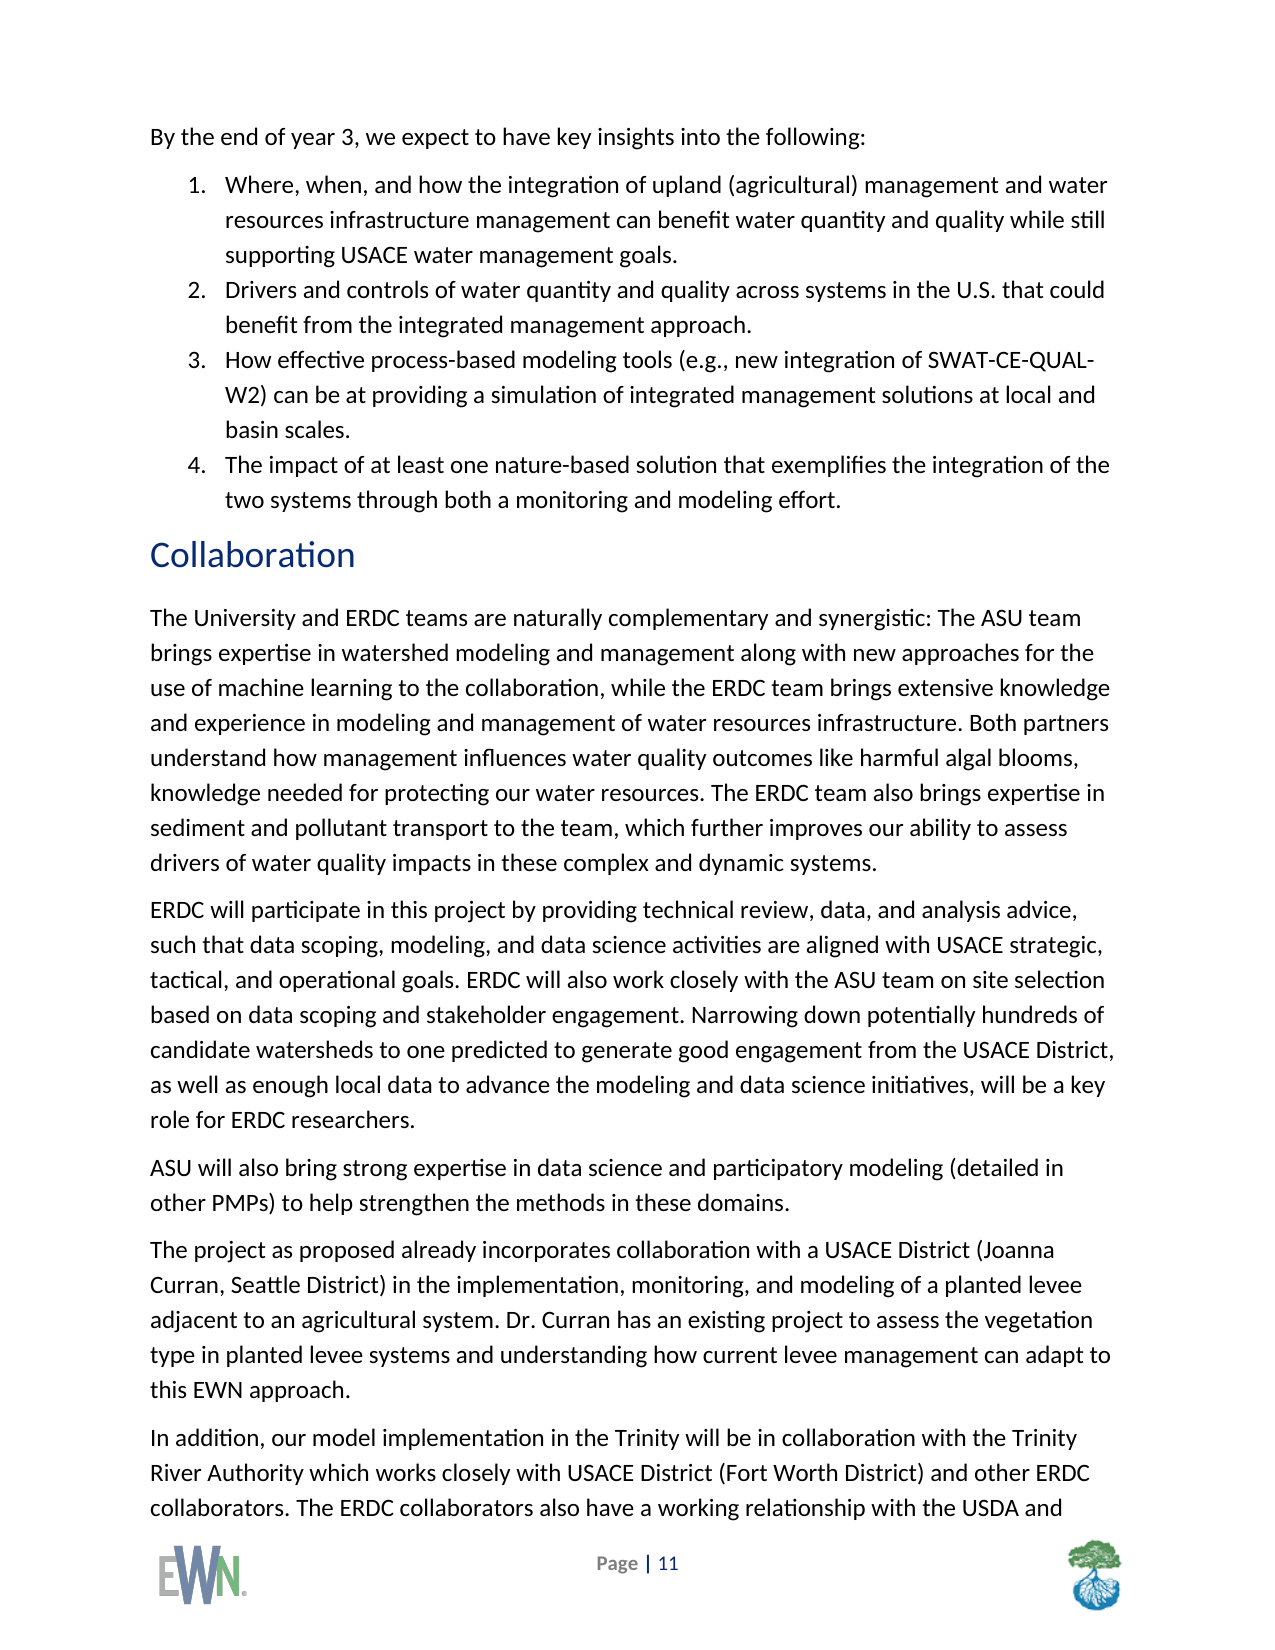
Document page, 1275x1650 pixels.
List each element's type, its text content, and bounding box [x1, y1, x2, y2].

list The impact of at least one nature-based solution that exemplifies the integration of the two systems through both a monitoring and modeling effort. [187, 449, 1125, 514]
list How effective process-based modeling tools (e.g., new integration of SWAT-CE-QUAL-W2) can be at providing a simulation of integrated management solutions at local and basin scales. [187, 344, 1125, 444]
text ERDC will participate in this project by providing technical review, data, and analysis advice, such that data scoping, modeling, and data science activities are aligned with USACE strategic, tactical, and operational goals. ERDC will also work closely with the ASU team on site selection based on data scoping and stakeholder engagement. Narrowing down potentially hundreds of candidate watersheds to one predicted to generate good engagement from the USACE District, as well as enough local data to advance the modeling and data science initiatives, will be a key role for ERDC researchers. [150, 894, 1125, 1135]
list Drivers and controls of water quantity and quality across systems in the U.S. that could benefit from the integrated management approach. [187, 274, 1125, 339]
list Where, when, and how the integration of upland (agricultural) management and water resources infrastructure management can benefit water quantity and quality while still supporting USACE water management goals. [187, 169, 1125, 269]
picture [150, 1537, 256, 1613]
text The project as proposed already incorporates collaboration with a USACE District (Joanna Curran, Seattle District) in the implementation, monitoring, and modeling of a planted levee adjacent to an agricultural system. Dr. Curran has an existing project to assess the vegetation type in planted levee systems and understanding how current levee management can adapt to this EWN approach. [150, 1234, 1125, 1405]
text ASU will also bring strong expertise in data science and participatory modeling (detailed in other PMPs) to help strengthen the methods in these domains. [150, 1152, 1125, 1218]
subtitle Collaboration [150, 531, 1125, 577]
picture [1064, 1537, 1126, 1613]
text By the end of year 3, we expect to have key insights into the following: [150, 121, 1125, 152]
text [150, 1422, 1125, 1523]
text The University and ERDC teams are naturally complementary and synergistic: The ASU team brings expertise in watershed modeling and management along with new approaches for the use of machine learning to the collaboration, while the ERDC team brings extensive knowledge and experience in modeling and management of water resources infrastructure. Both partners understand how management influences water quality outcomes like harmful algal blooms, knowledge needed for protecting our water resources. The ERDC team also brings expertise in sediment and pollutant transport to the team, which further improves our ability to assess drivers of water quality impacts in these complex and dynamic systems. [150, 602, 1125, 878]
